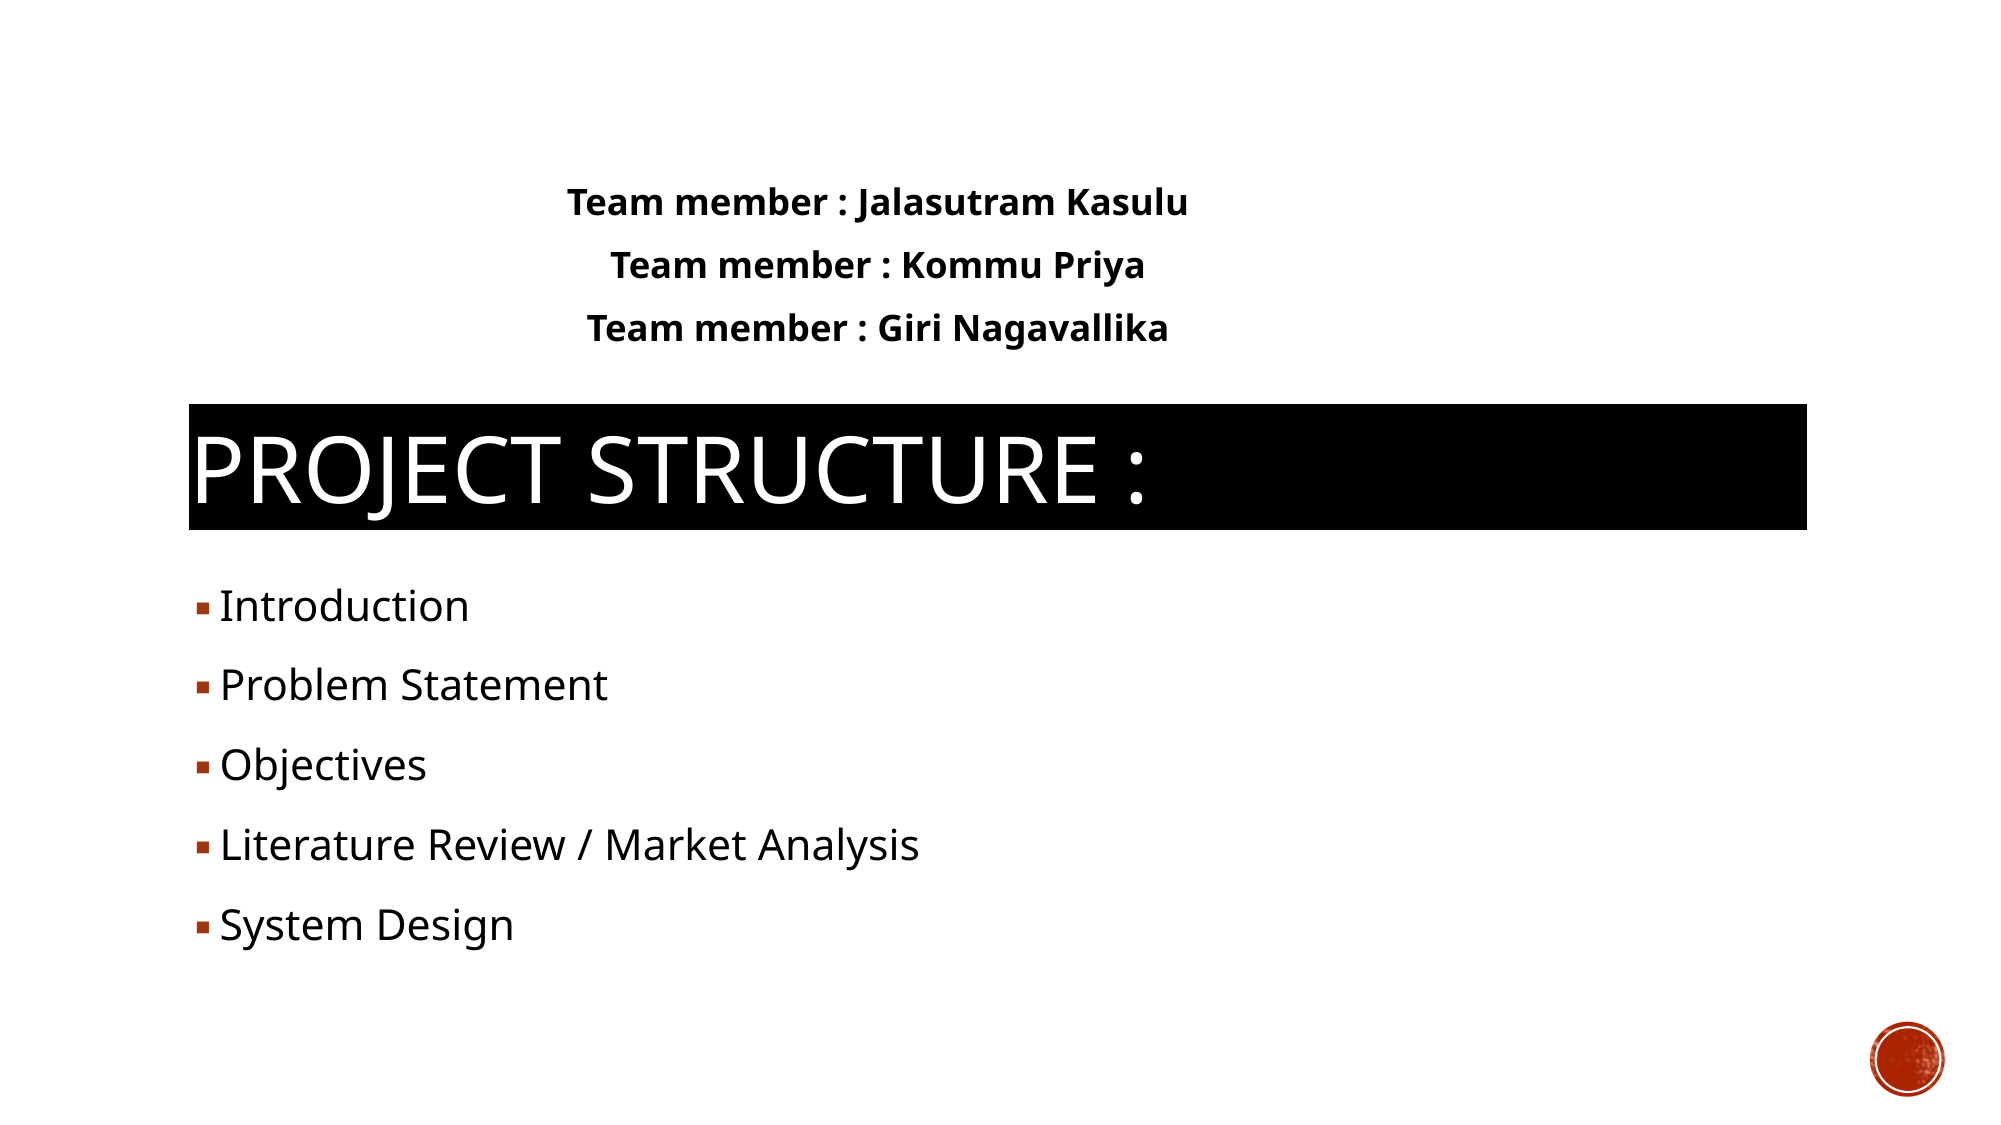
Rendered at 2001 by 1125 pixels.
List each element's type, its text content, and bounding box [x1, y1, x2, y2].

list Problem Statement [189, 655, 1807, 713]
text PROJECT STRUCTURE : [189, 404, 1807, 530]
picture [1869, 1021, 1945, 1097]
list Introduction [189, 575, 1807, 633]
list Literature Review / Market Analysis [189, 815, 1807, 873]
text Team member : Kommu Priya [170, 239, 1586, 289]
text Team member : Giri Nagavallika [170, 302, 1586, 352]
text Team member : Jalasutram Kasulu [170, 177, 1586, 226]
list Objectives [189, 735, 1807, 793]
list System Design [189, 895, 1807, 953]
